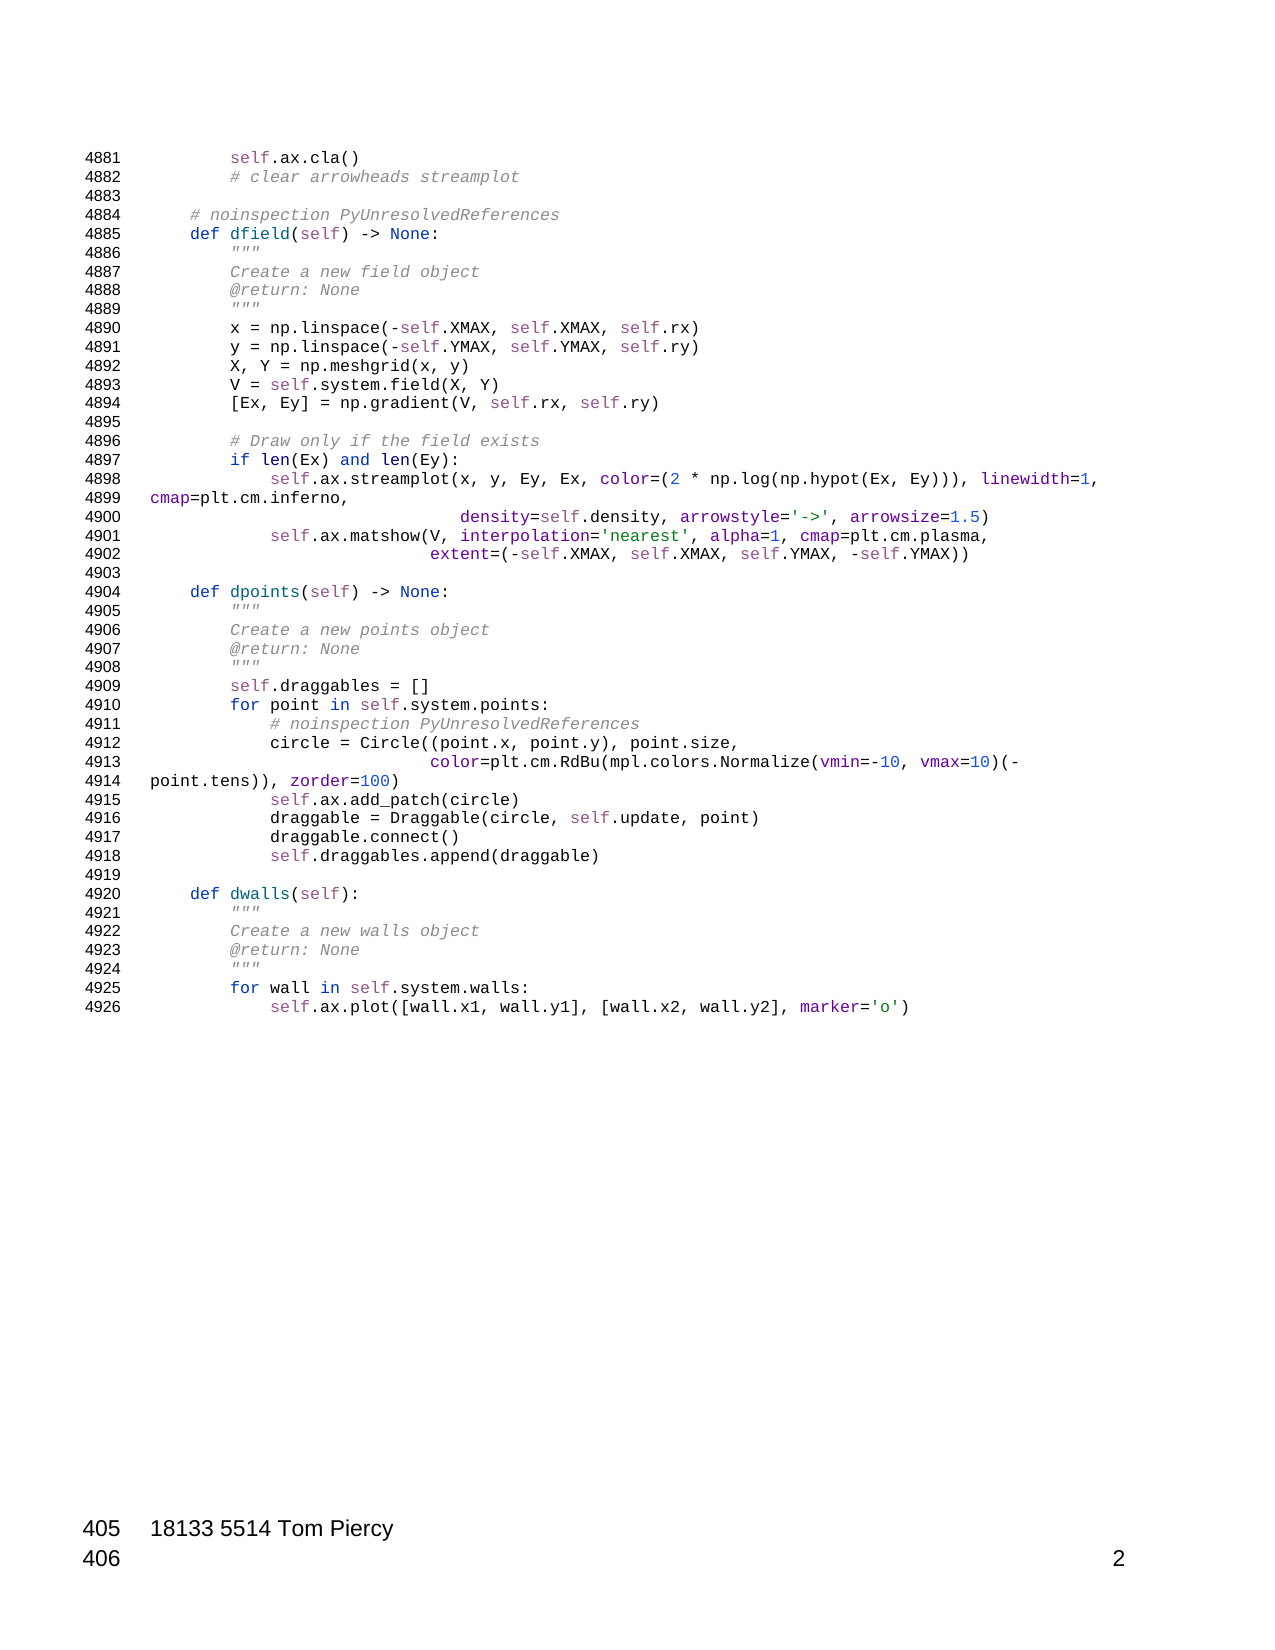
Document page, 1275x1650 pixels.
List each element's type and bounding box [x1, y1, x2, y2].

text [150, 150, 1125, 1017]
picture [241, 230, 249, 239]
